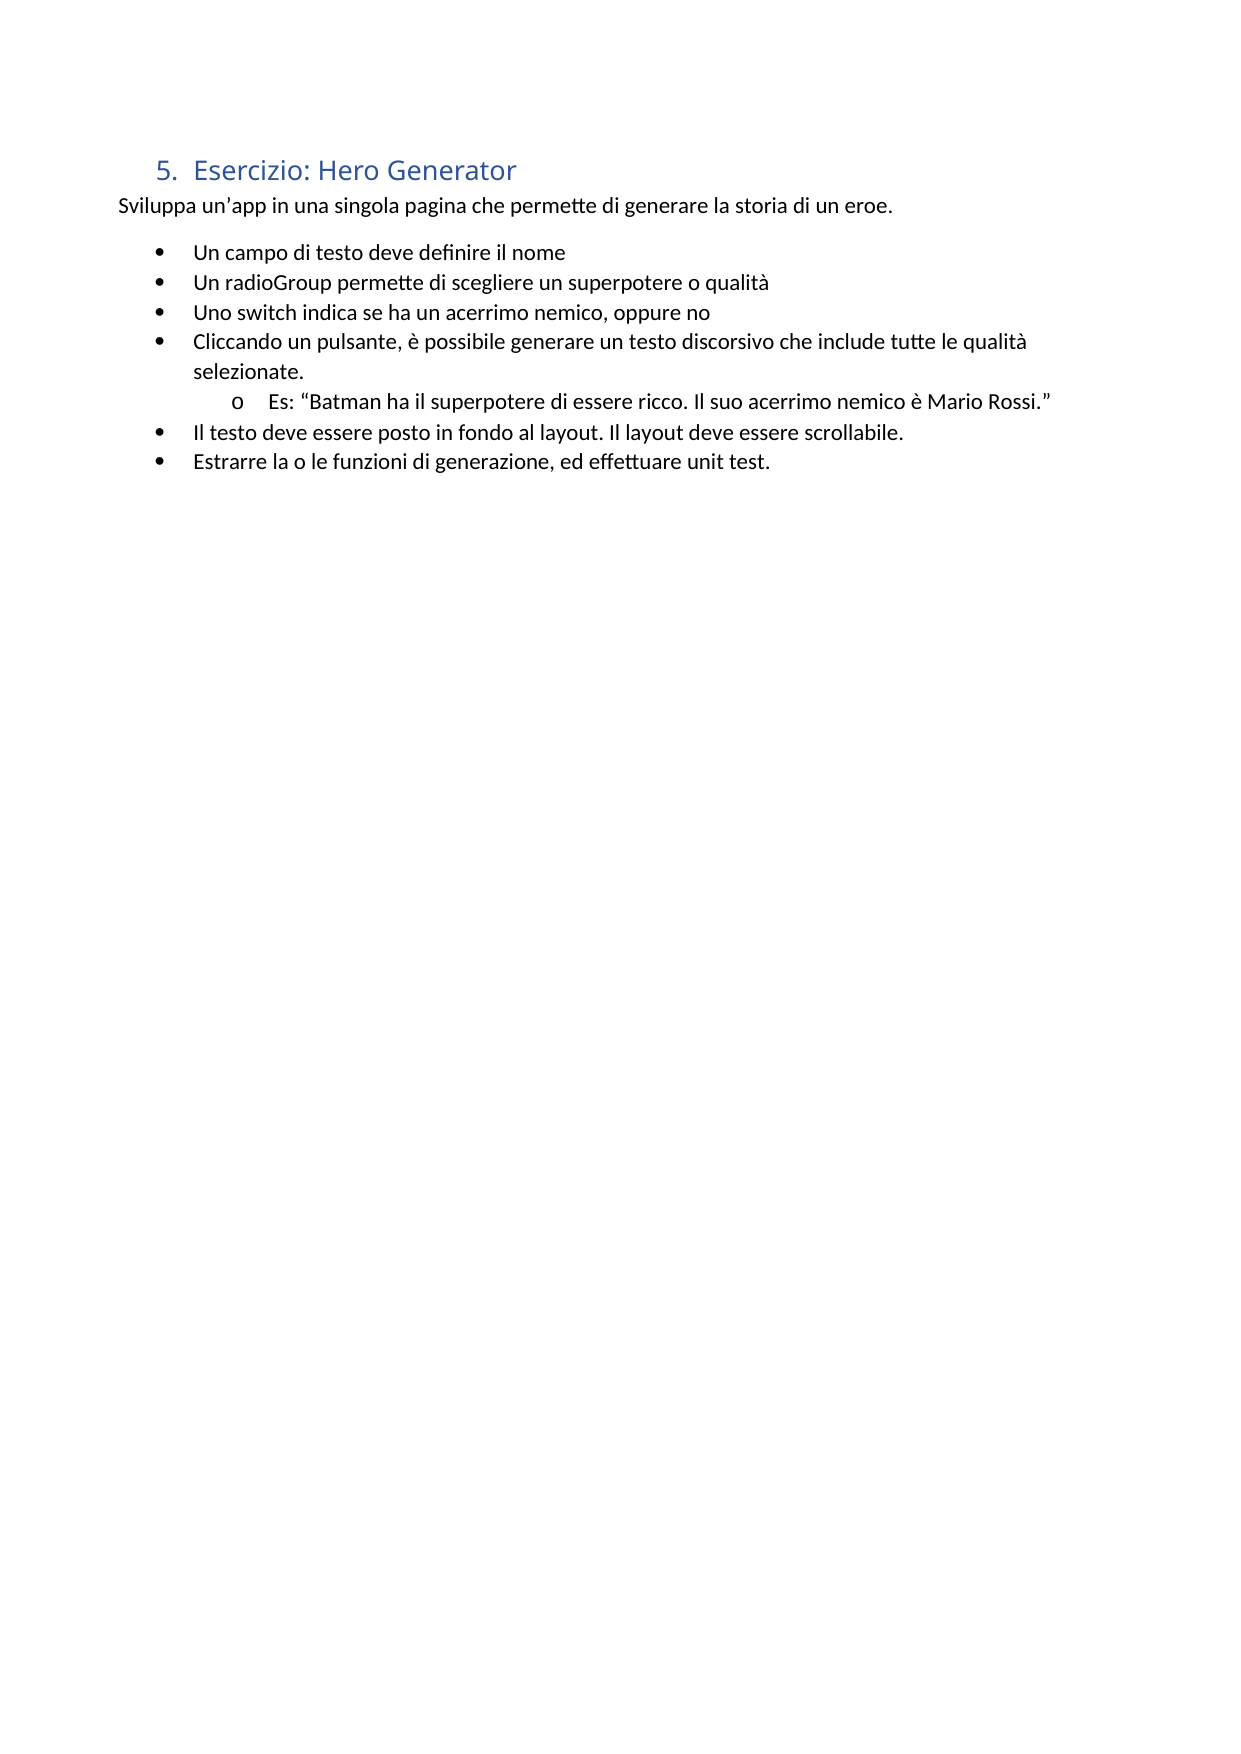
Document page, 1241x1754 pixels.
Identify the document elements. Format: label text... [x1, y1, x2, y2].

list Es: “Batman ha il superpotere di essere ricco. Il suo acerrimo nemico è Mario Rossi.” [231, 387, 1122, 416]
list Un campo di testo deve definire il nome [156, 238, 1122, 266]
list Uno switch indica se ha un acerrimo nemico, oppure no [156, 298, 1122, 326]
list Il testo deve essere posto in fondo al layout. Il layout deve essere scrollabile. [156, 418, 1122, 446]
text Sviluppa un’app in una singola pagina che permette di generare la storia di un eroe. [118, 192, 1122, 219]
list Cliccando un pulsante, è possibile generare un testo discorsivo che include tutte le qualità selezionate. [156, 327, 1122, 385]
list Un radioGroup permette di scegliere un superpotere o qualità [156, 268, 1122, 296]
subtitle Esercizio: Hero Generator [156, 152, 1122, 189]
list Estrarre la o le funzioni di generazione, ed effettuare unit test. [156, 447, 1122, 475]
